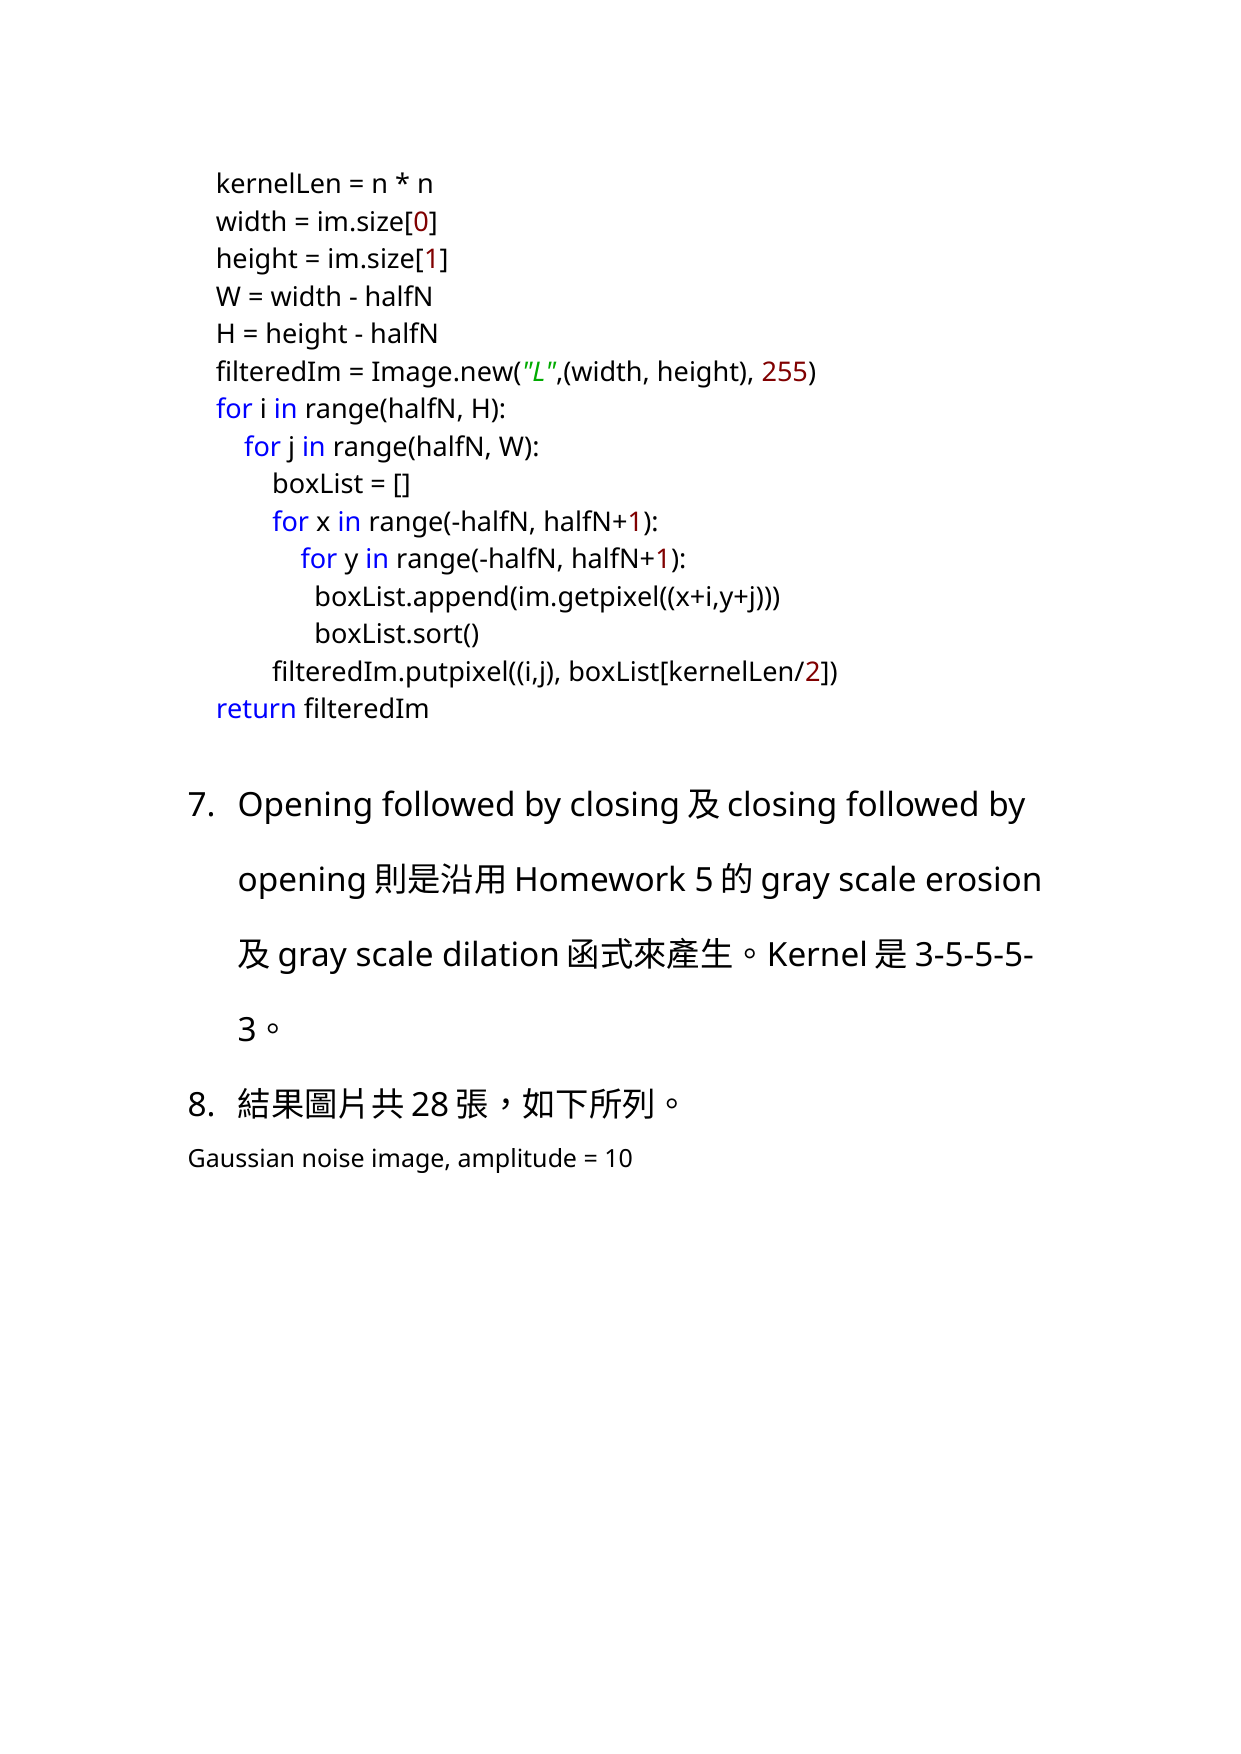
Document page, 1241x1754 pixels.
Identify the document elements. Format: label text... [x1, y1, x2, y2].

text for y in range(-halfN, halfN+1): [187, 539, 1053, 577]
text H = height - halfN [187, 314, 1053, 352]
text boxList.append(im.getpixel((x+i,y+j))) [187, 577, 1053, 614]
text Gaussian noise image, amplitude = 10 [187, 1139, 1053, 1177]
text filteredIm.putpixel((i,j), boxList[kernelLen/2]) [187, 652, 1053, 689]
text width = im.size[0] [187, 202, 1053, 239]
text boxList = [] [187, 464, 1053, 502]
text W = width - halfN [187, 277, 1053, 314]
list Opening followed by closing及closing followed by opening則是沿用Homework 5的gray scale erosion及gray scale dilation函式來產生。Kernel是3-5-5-5-3。 [187, 764, 1053, 1064]
text boxList.sort() [187, 614, 1053, 652]
text for x in range(-halfN, halfN+1): [187, 502, 1053, 539]
text height = im.size[1] [187, 239, 1053, 277]
text for j in range(halfN, W): [187, 427, 1053, 464]
text kernelLen = n * n [187, 164, 1053, 202]
text return filteredIm [187, 689, 1053, 727]
list 結果圖片共28張，如下所列。 [187, 1064, 1053, 1139]
text for i in range(halfN, H): [187, 389, 1053, 427]
text filteredIm = Image.new("L",(width, height), 255) [187, 352, 1053, 389]
